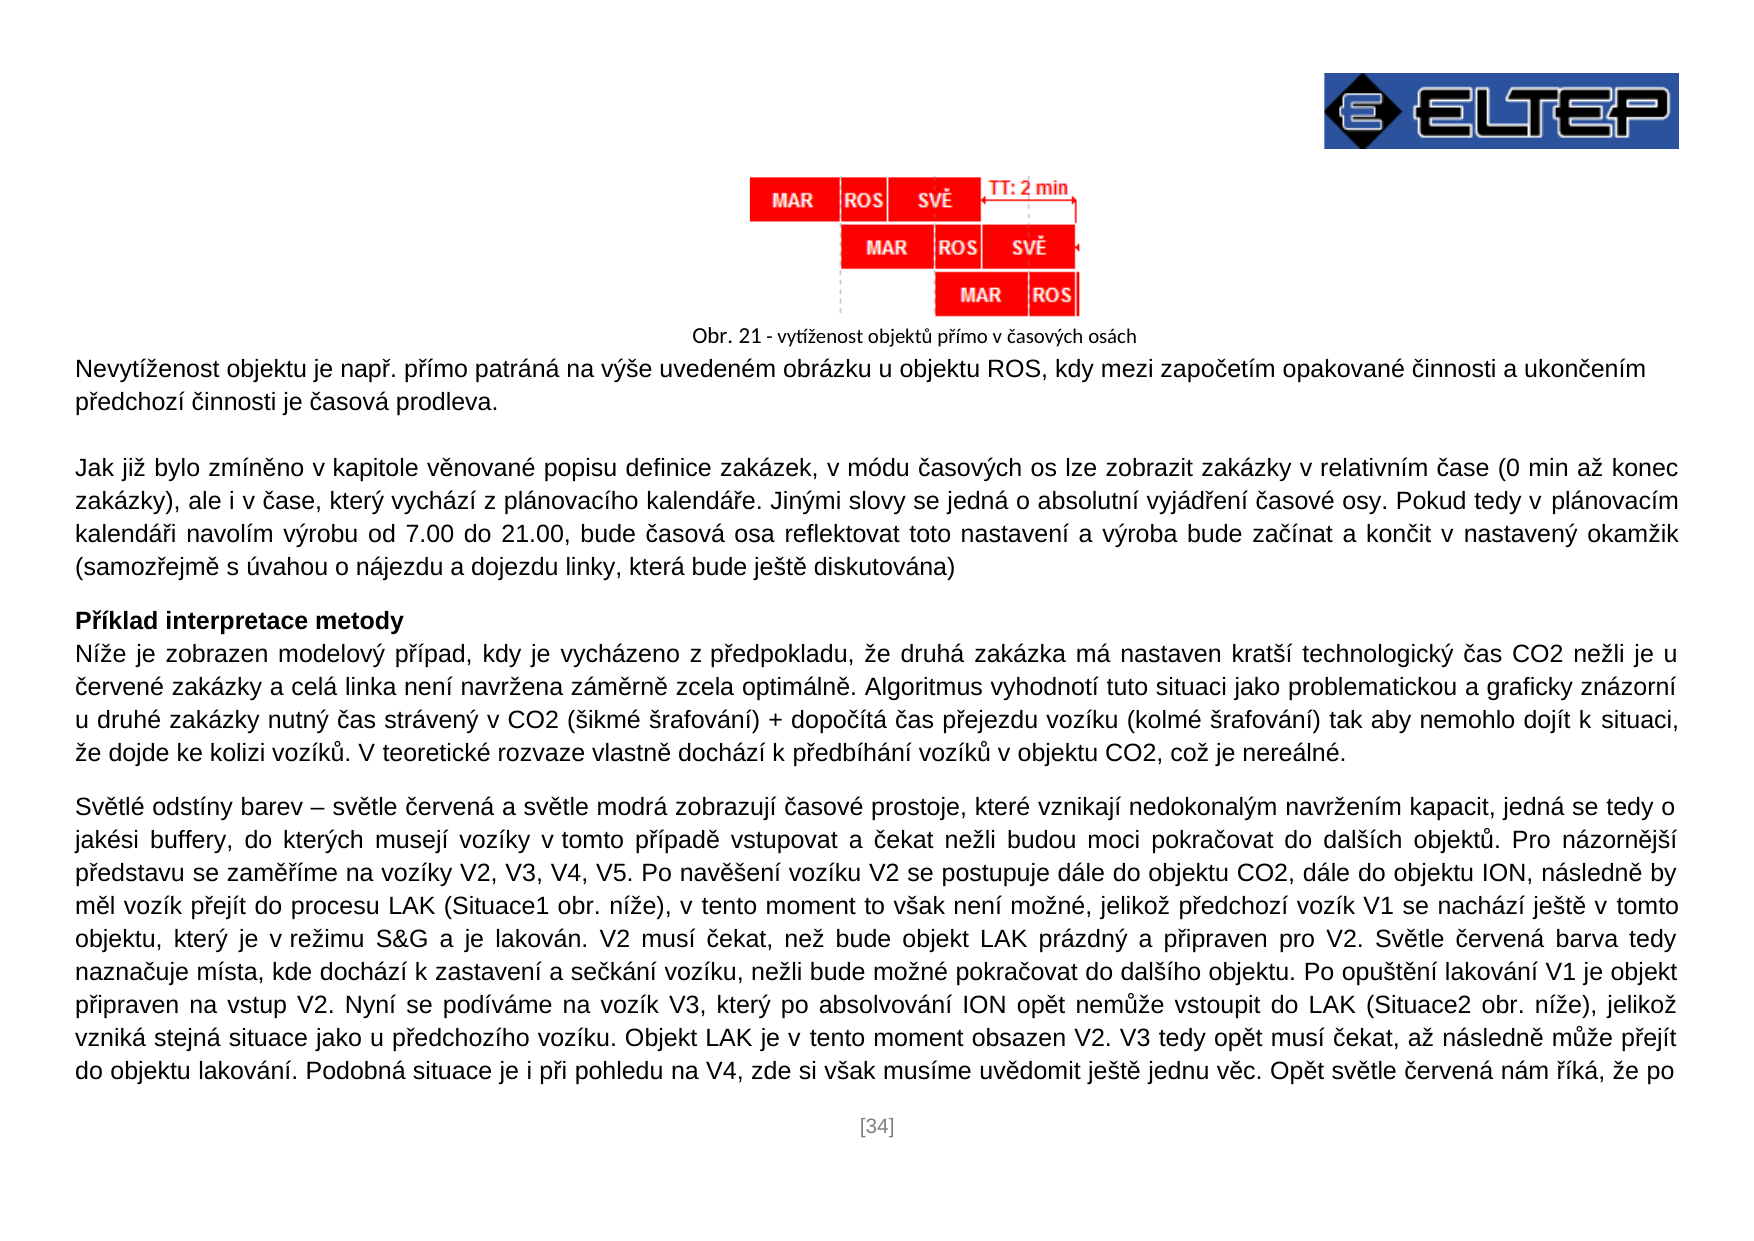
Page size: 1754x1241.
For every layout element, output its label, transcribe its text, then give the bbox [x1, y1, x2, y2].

text Níže je zobrazen modelový případ, kdy je vycházeno z předpokladu, že druhá zakázka má nastaven kratší technologický čas CO2 nežli je u červené zakázky a celá linka není navržena záměrně zcela optimálně. Algoritmus vyhodnotí tuto situaci jako problematickou a graficky znázorní u druhé zakázky nutný čas strávený v CO2 (šikmé šrafování) + dopočítá čas přejezdu vozíku (kolmé šrafování) tak aby nemohlo dojít k situaci, že dojde ke kolizi vozíků. V teoretické rozvaze vlastně dochází k předbíhání vozíků v objektu CO2, což je nereálné. [75, 639, 1679, 767]
list Jak již bylo zmíněno v kapitole věnované popisu definice zakázek, v módu časových os lze zobrazit zakázky v relativním čase (0 min až konec zakázky), ale i v čase, který vychází z plánovacího kalendáře. Jinými slovy se jedná o absolutní vyjádření časové osy. Pokud tedy v plánovacím kalendáři navolím výrobu od 7.00 do 21.00, bude časová osa reflektovat toto nastavení a výroba bude začínat a končit v nastavený okamžik (samozřejmě s úvahou o nájezdu a dojezdu linky, která bude ještě diskutována) [75, 453, 1679, 581]
list Nevytíženost objektu je např. přímo patráná na výše uvedeném obrázku u objektu ROS, kdy mezi započetím opakované činnosti a ukončením předchozí činnosti je časová prodleva. [75, 354, 1679, 416]
picture [1324, 73, 1679, 149]
subtitle Příklad interpretace metody [75, 606, 1679, 634]
picture [749, 176, 1080, 318]
